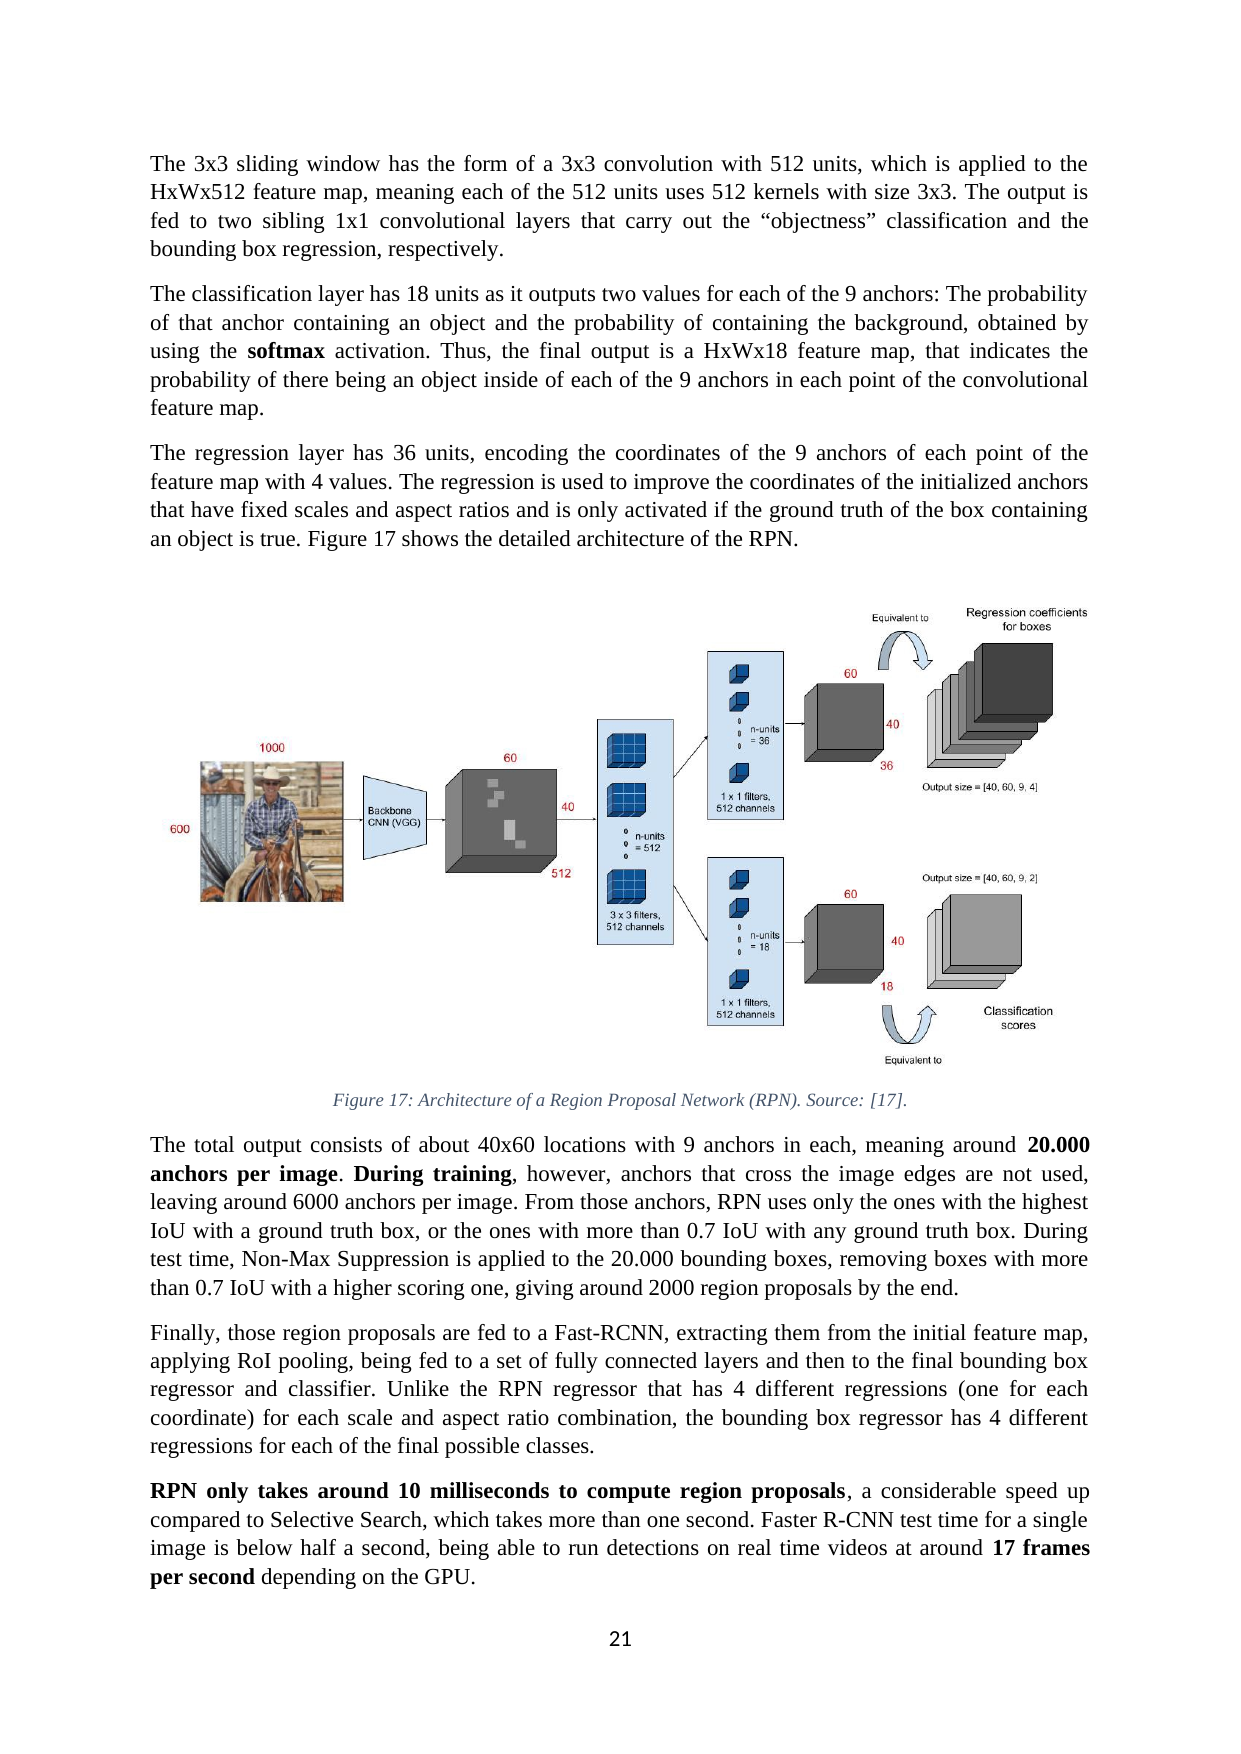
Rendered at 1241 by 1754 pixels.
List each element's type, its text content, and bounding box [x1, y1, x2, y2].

text The classification layer has 18 units as it outputs two values for each of the 9 anchors: The probability of that anchor containing an object and the probability of containing the background, obtained by using the softmax activation. Thus, the final output is a HxWx18 feature map, that indicates the probability of there being an object inside of each of the 9 anchors in each point of the convolutional feature map. [150, 280, 1090, 421]
text The regression layer has 36 units, encoding the coordinates of the 9 anchors of each point of the feature map with 4 values. The regression is used to improve the coordinates of the initialized anchors that have fixed scales and aspect ratios and is only activated if the ground truth of the box containing an object is true. Figure 17 shows the detailed architecture of the RPN. [150, 439, 1090, 551]
text The total output consists of about 40x60 locations with 9 anchors in each, meaning around 20.000 anchors per image. During training, however, anchors that cross the image edges are not used, leaving around 6000 anchors per image. From those anchors, RPN uses only the ones with the highest IoU with a ground truth box, or the ones with more than 0.7 IoU with any ground truth box. During test time, Non-Max Suppression is applied to the 20.000 bounding boxes, removing boxes with more than 0.7 IoU with a higher scoring one, giving around 2000 region proposals by the end. [150, 1131, 1090, 1300]
text The 3x3 sliding window has the form of a 3x3 convolution with 512 units, which is applied to the HxWx512 feature map, meaning each of the 512 units uses 512 kernels with size 3x3. The output is fed to two sibling 1x1 convolutional layers that carry out the “objectness” classification and the bounding box regression, respectively. [150, 150, 1090, 262]
text RPN only takes around 10 milliseconds to compute region proposals, a considerable speed up compared to Selective Search, which takes more than one second. Faster R-CNN test time for a single image is below half a second, being able to run detections on real time videos at around 17 frames per second depending on the GPU. [150, 1477, 1090, 1589]
text Finally, those region proposals are fed to a Fast-RCNN, extracting them from the initial feature map, applying RoI pooling, being fed to a set of fully connected layers and then to the final bounding box regressor and classifier. Unlike the RPN regressor that has 4 different regressions (one for each coordinate) for each scale and aspect ratio combination, the bounding box regressor has 4 different regressions for each of the final possible classes. [150, 1319, 1090, 1459]
text Figure 17: Architecture of a Region Proposal Network (RPN). Source: [17]. [150, 1089, 1090, 1111]
picture [151, 569, 1090, 1071]
